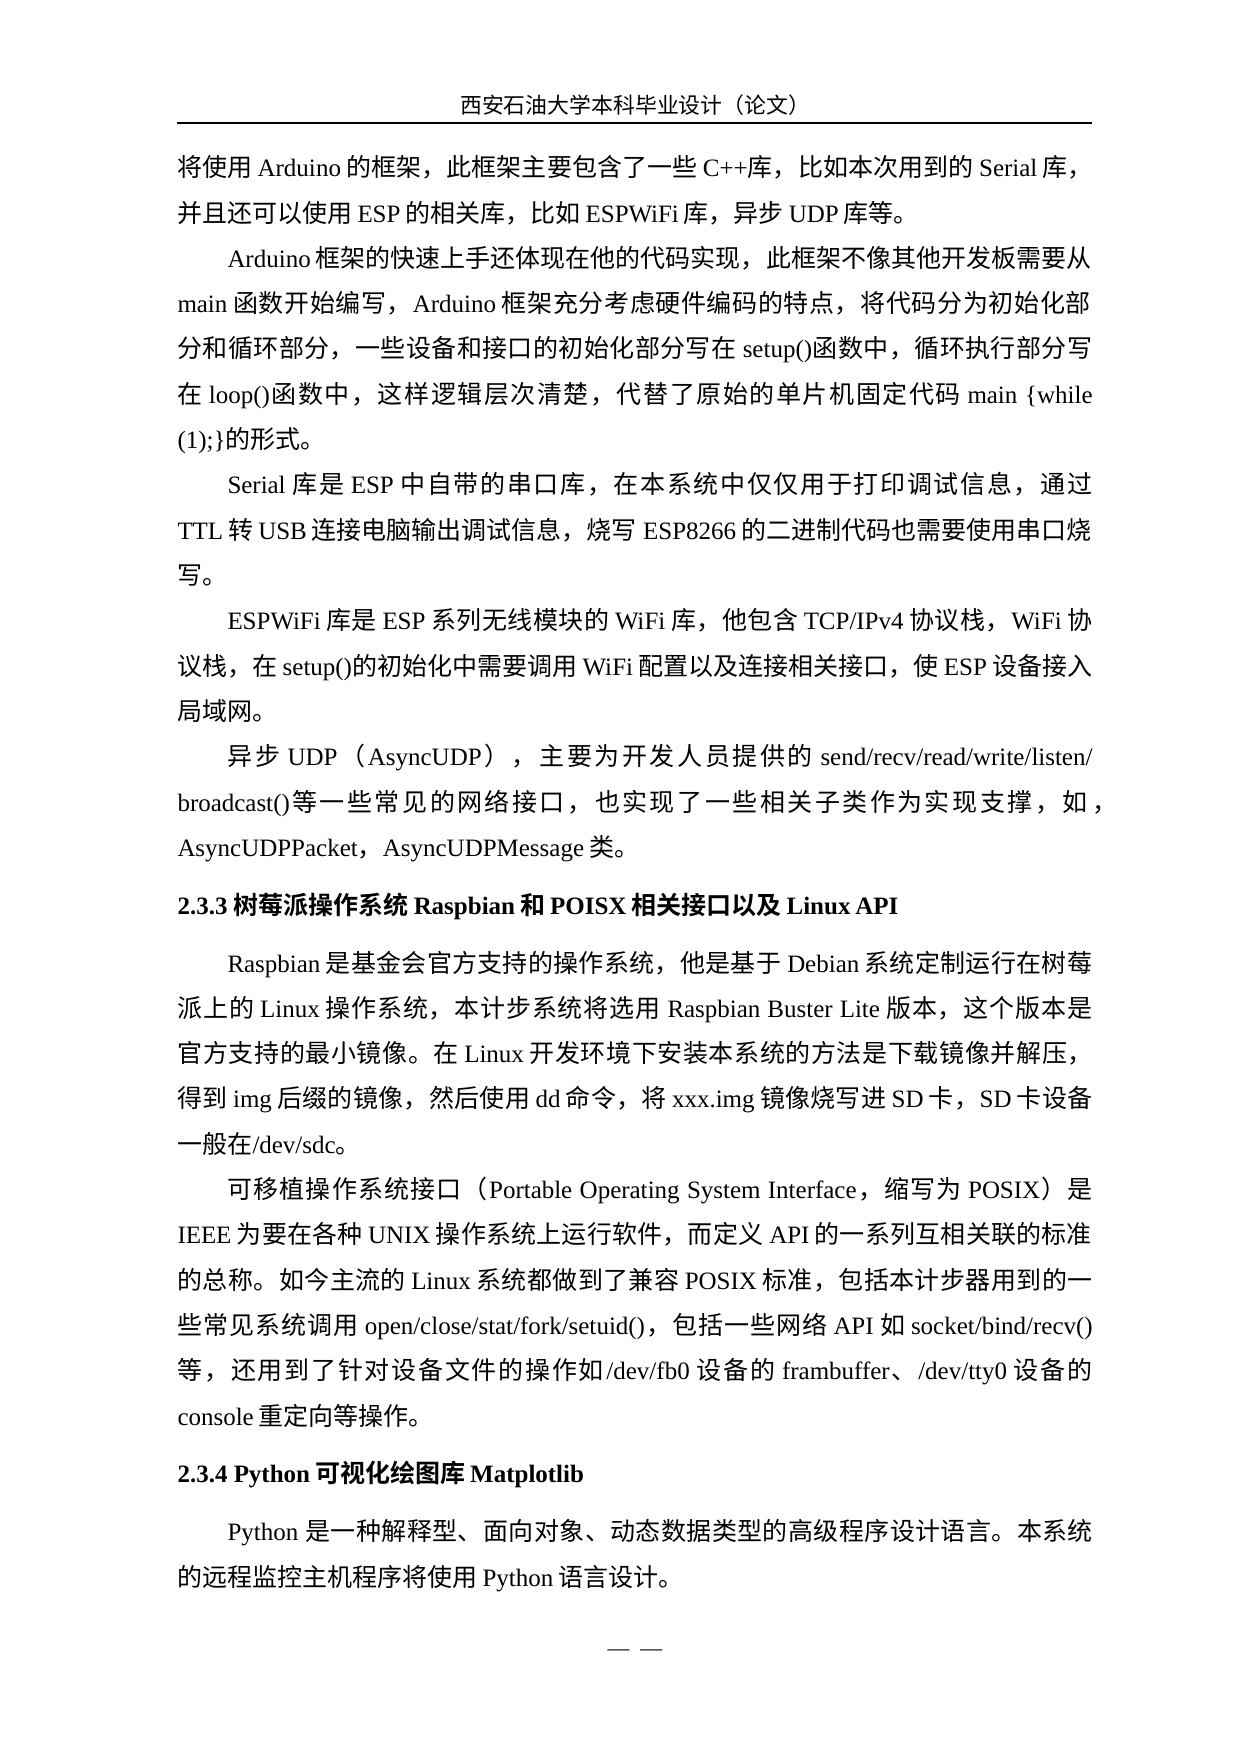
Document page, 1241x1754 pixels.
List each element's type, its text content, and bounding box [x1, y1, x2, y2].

text 可移植操作系统接口（Portable Operating System Interface，缩写为POSIX）是IEEE为要在各种UNIX操作系统上运行软件，而定义API的一系列互相关联的标准的总称。如今主流的Linux系统都做到了兼容POSIX标准，包括本计步器用到的一些常见系统调用open/close/stat/fork/setuid()，包括一些网络API如socket/bind/recv()等，还用到了针对设备文件的操作如/dev/fb0设备的frambuffer、/dev/tty0设备的console重定向等操作。 [177, 1169, 1092, 1432]
text Serial库是ESP中自带的串口库，在本系统中仅仅用于打印调试信息，通过TTL转USB连接电脑输出调试信息，烧写ESP8266的二进制代码也需要使用串口烧写。 [177, 465, 1092, 592]
text ESPWiFi库是ESP系列无线模块的WiFi库，他包含TCP/IPv4协议栈，WiFi协议栈，在setup()的初始化中需要调用WiFi配置以及连接相关接口，使ESP设备接入局域网。 [177, 601, 1092, 728]
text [177, 148, 1092, 229]
text Raspbian是基金会官方支持的操作系统，他是基于Debian系统定制运行在树莓派上的Linux操作系统，本计步系统将选用Raspbian Buster Lite版本，这个版本是官方支持的最小镜像。在Linux开发环境下安装本系统的方法是下载镜像并解压，得到img后缀的镜像，然后使用dd命令，将xxx.img镜像烧写进SD卡，SD卡设备一般在/dev/sdc。 [177, 943, 1092, 1161]
subtitle 树莓派操作系统Raspbian和POISX相关接口以及Linux API [177, 885, 1092, 921]
text 异步UDP（AsyncUDP），主要为开发人员提供的send/recv/read/write/listen/broadcast()等一些常见的网络接口，也实现了一些相关子类作为实现支撑，如，AsyncUDPPacket，AsyncUDPMessage类。 [177, 737, 1092, 864]
text Python 是一种解释型、面向对象、动态数据类型的高级程序设计语言。本系统的远程监控主机程序将使用Python语言设计。 [177, 1512, 1092, 1593]
subtitle Python可视化绘图库Matplotlib [177, 1454, 1092, 1490]
text Arduino框架的快速上手还体现在他的代码实现，此框架不像其他开发板需要从main函数开始编写，Arduino框架充分考虑硬件编码的特点，将代码分为初始化部分和循环部分，一些设备和接口的初始化部分写在setup()函数中，循环执行部分写在loop()函数中，这样逻辑层次清楚，代替了原始的单片机固定代码main {while (1);}的形式。 [177, 238, 1092, 456]
